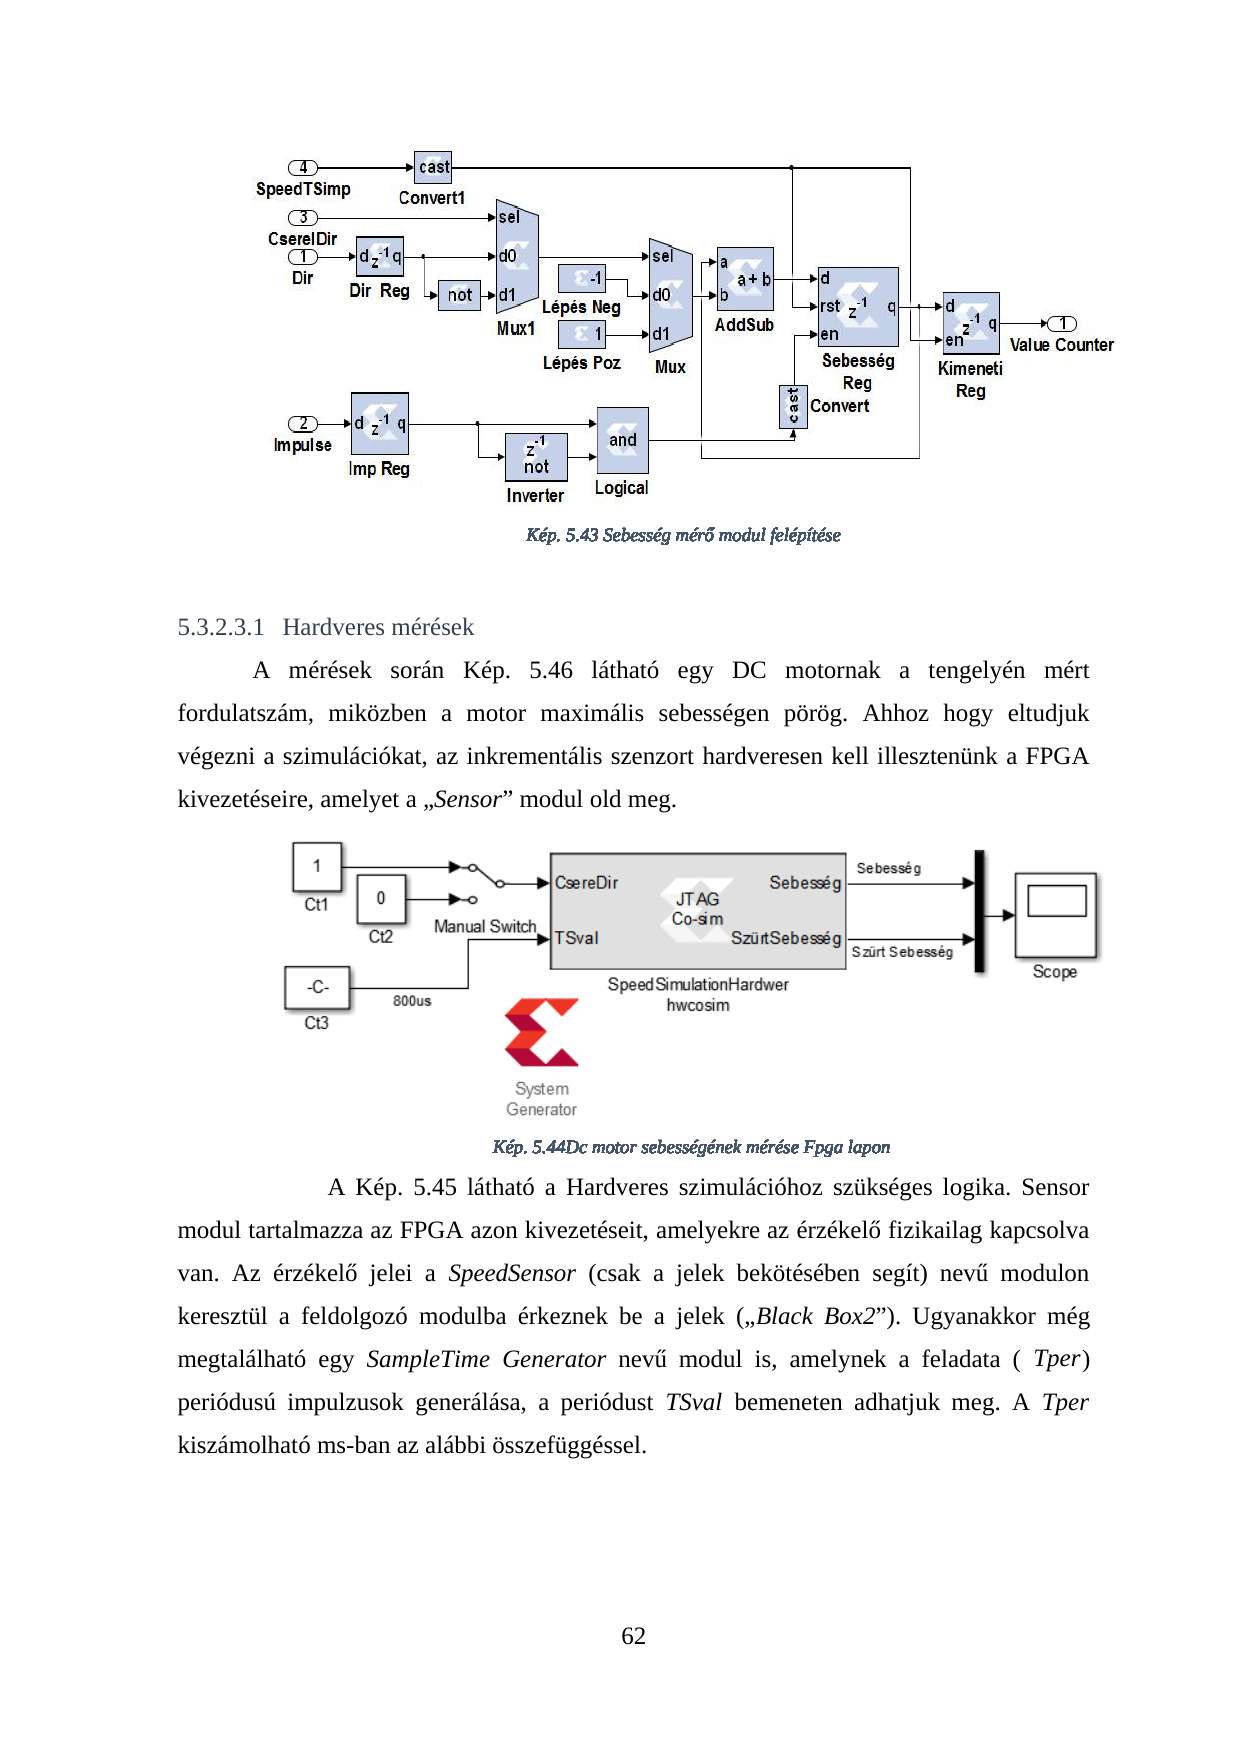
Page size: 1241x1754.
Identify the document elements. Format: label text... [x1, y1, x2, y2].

subtitle Hardveres mérések [177, 612, 1090, 641]
text A mérések során Kép. 5.37 látható egy DC motornak a tengelyén mért fordulatszám, miközben a motor maximális sebességen pörög. Ahhoz hogy eltudjuk végezni a szimulációkat, az inkrementális szenzort hardveresen kell illesztenünk a FPGA kivezetéseire, amelyet a „Sensor” modul old meg. [177, 655, 1090, 813]
text A Kép. 5.34 látható a Hardveres szimulációhoz szükséges logika. Sensor modul tartalmazza az FPGA azon kivezetéseit, amelyekre az érzékelő fizikailag kapcsolva van. Az érzékelő jelei a SpeedSensor (csak a jelek bekötésében segít) nevű modulon keresztül a feldolgozó modulba érkeznek be a jelek („Black Box2”). Ugyanakkor még megtalálható egy SampleTime Generator nevű modul is, amelynek a feladata ( ) periódusú impulzusok generálása, a periódust bemeneten adhatjuk meg. A kiszámolható ms-ban az alábbi összefüggéssel. [177, 1172, 1090, 1459]
picture [252, 149, 1117, 511]
